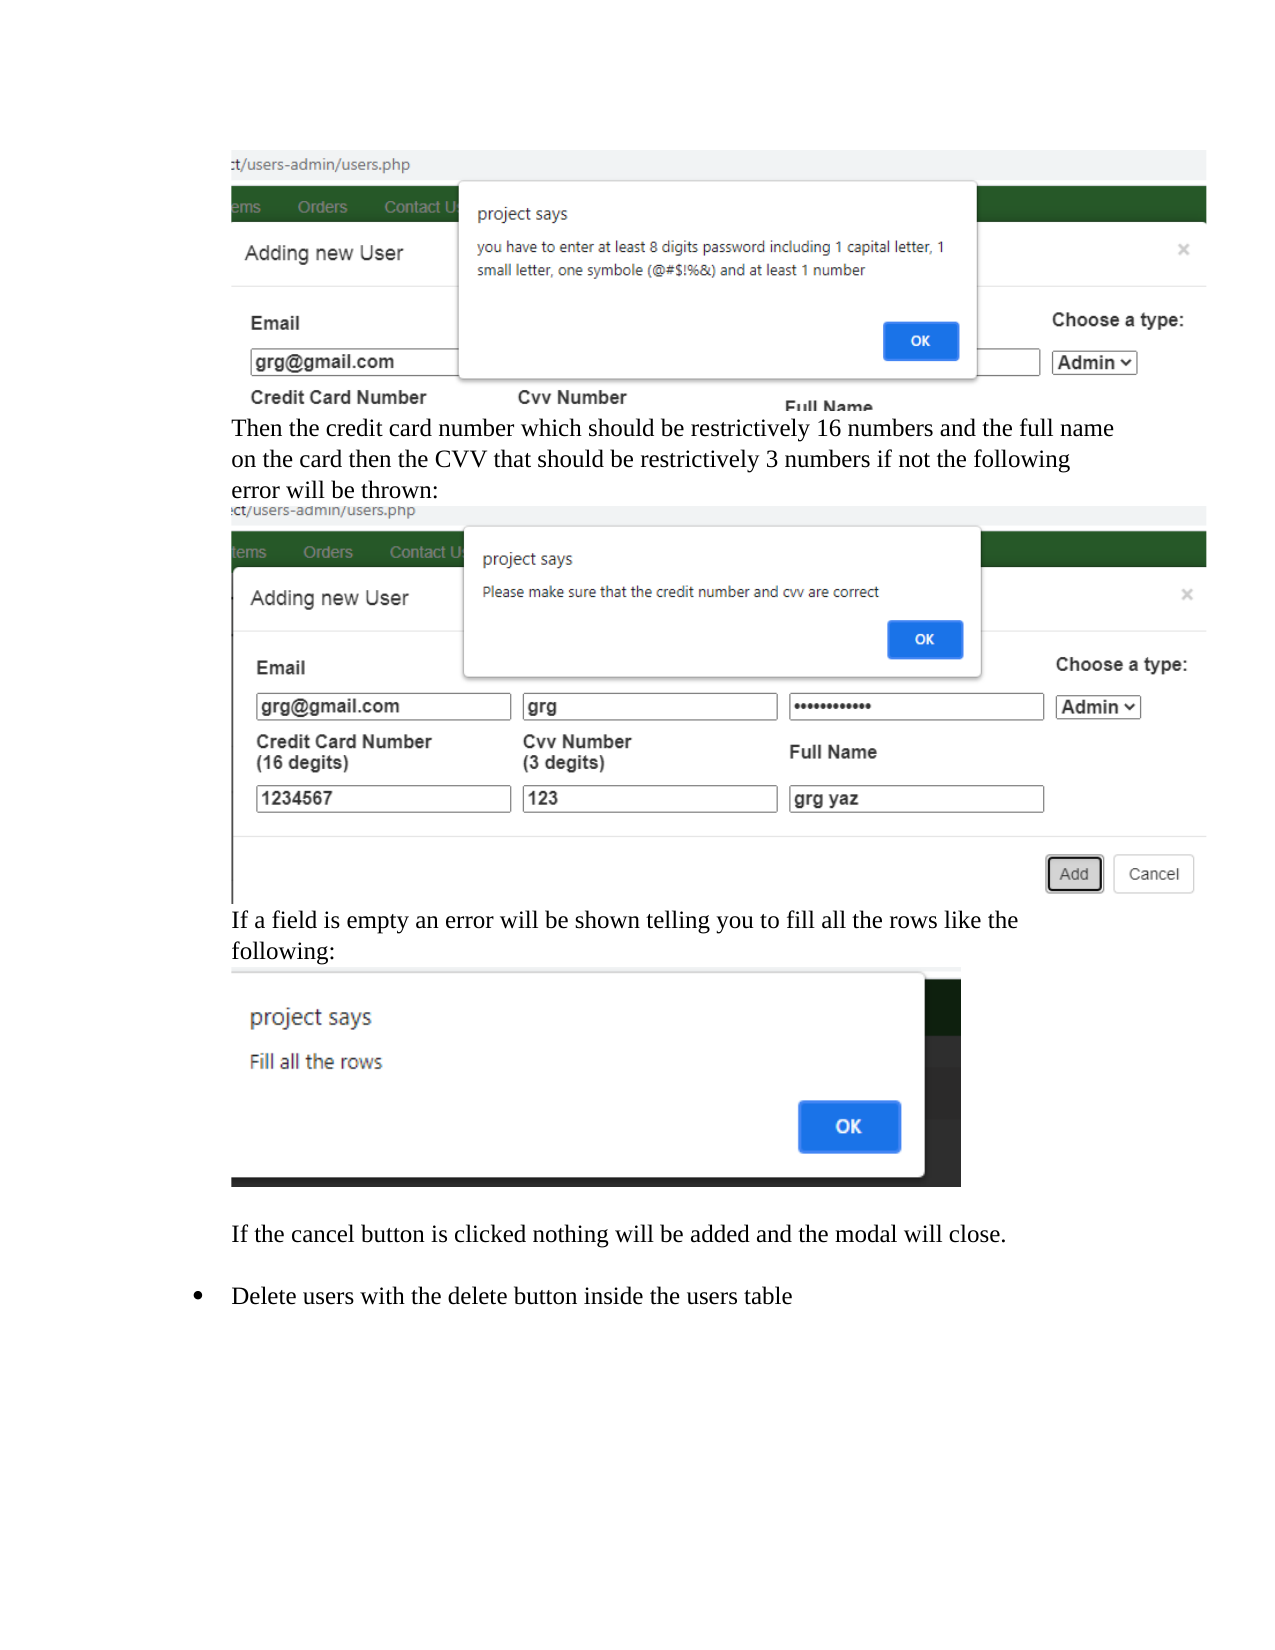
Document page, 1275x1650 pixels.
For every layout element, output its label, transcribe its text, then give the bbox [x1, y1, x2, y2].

picture [231, 967, 961, 1187]
picture [231, 150, 1207, 411]
picture [231, 506, 1207, 904]
list Delete users with the delete button inside the users table [194, 1281, 1125, 1310]
list Then the credit card number which should be restrictively 16 numbers and the full name on the card then the CVV that should be restrictively 3 numbers if not the following error will be thrown: [231, 413, 1125, 504]
list If a field is empty an error will be shown telling you to fill all the rows like the following: [231, 905, 1125, 965]
list If the cancel button is clicked nothing will be added and the modal will close. [231, 1219, 1125, 1248]
